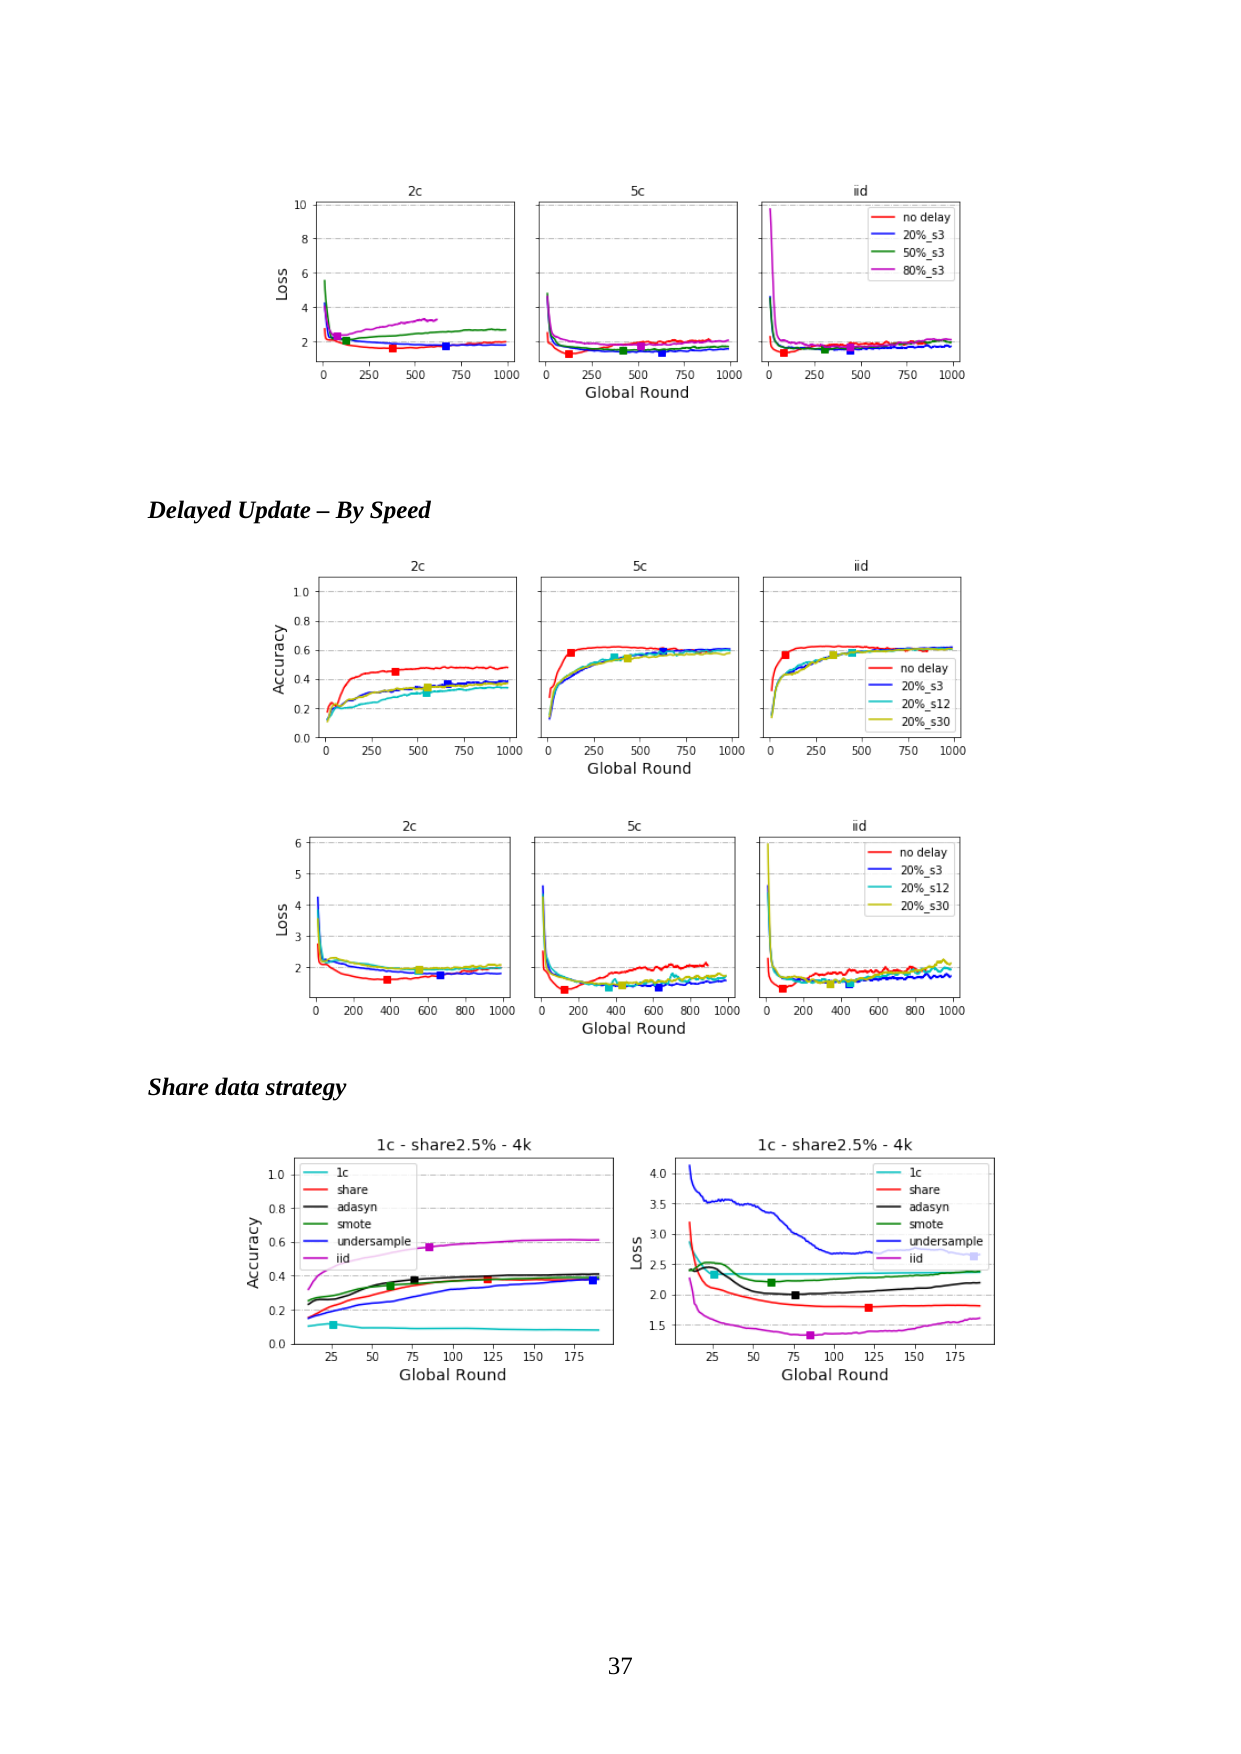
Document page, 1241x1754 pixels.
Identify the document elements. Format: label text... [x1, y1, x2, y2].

picture [266, 177, 974, 408]
text Share data strategy [148, 1072, 1092, 1101]
text Delayed Update – By Speed [148, 495, 1092, 523]
picture [239, 1130, 1002, 1392]
picture [266, 812, 974, 1044]
picture [265, 552, 975, 784]
